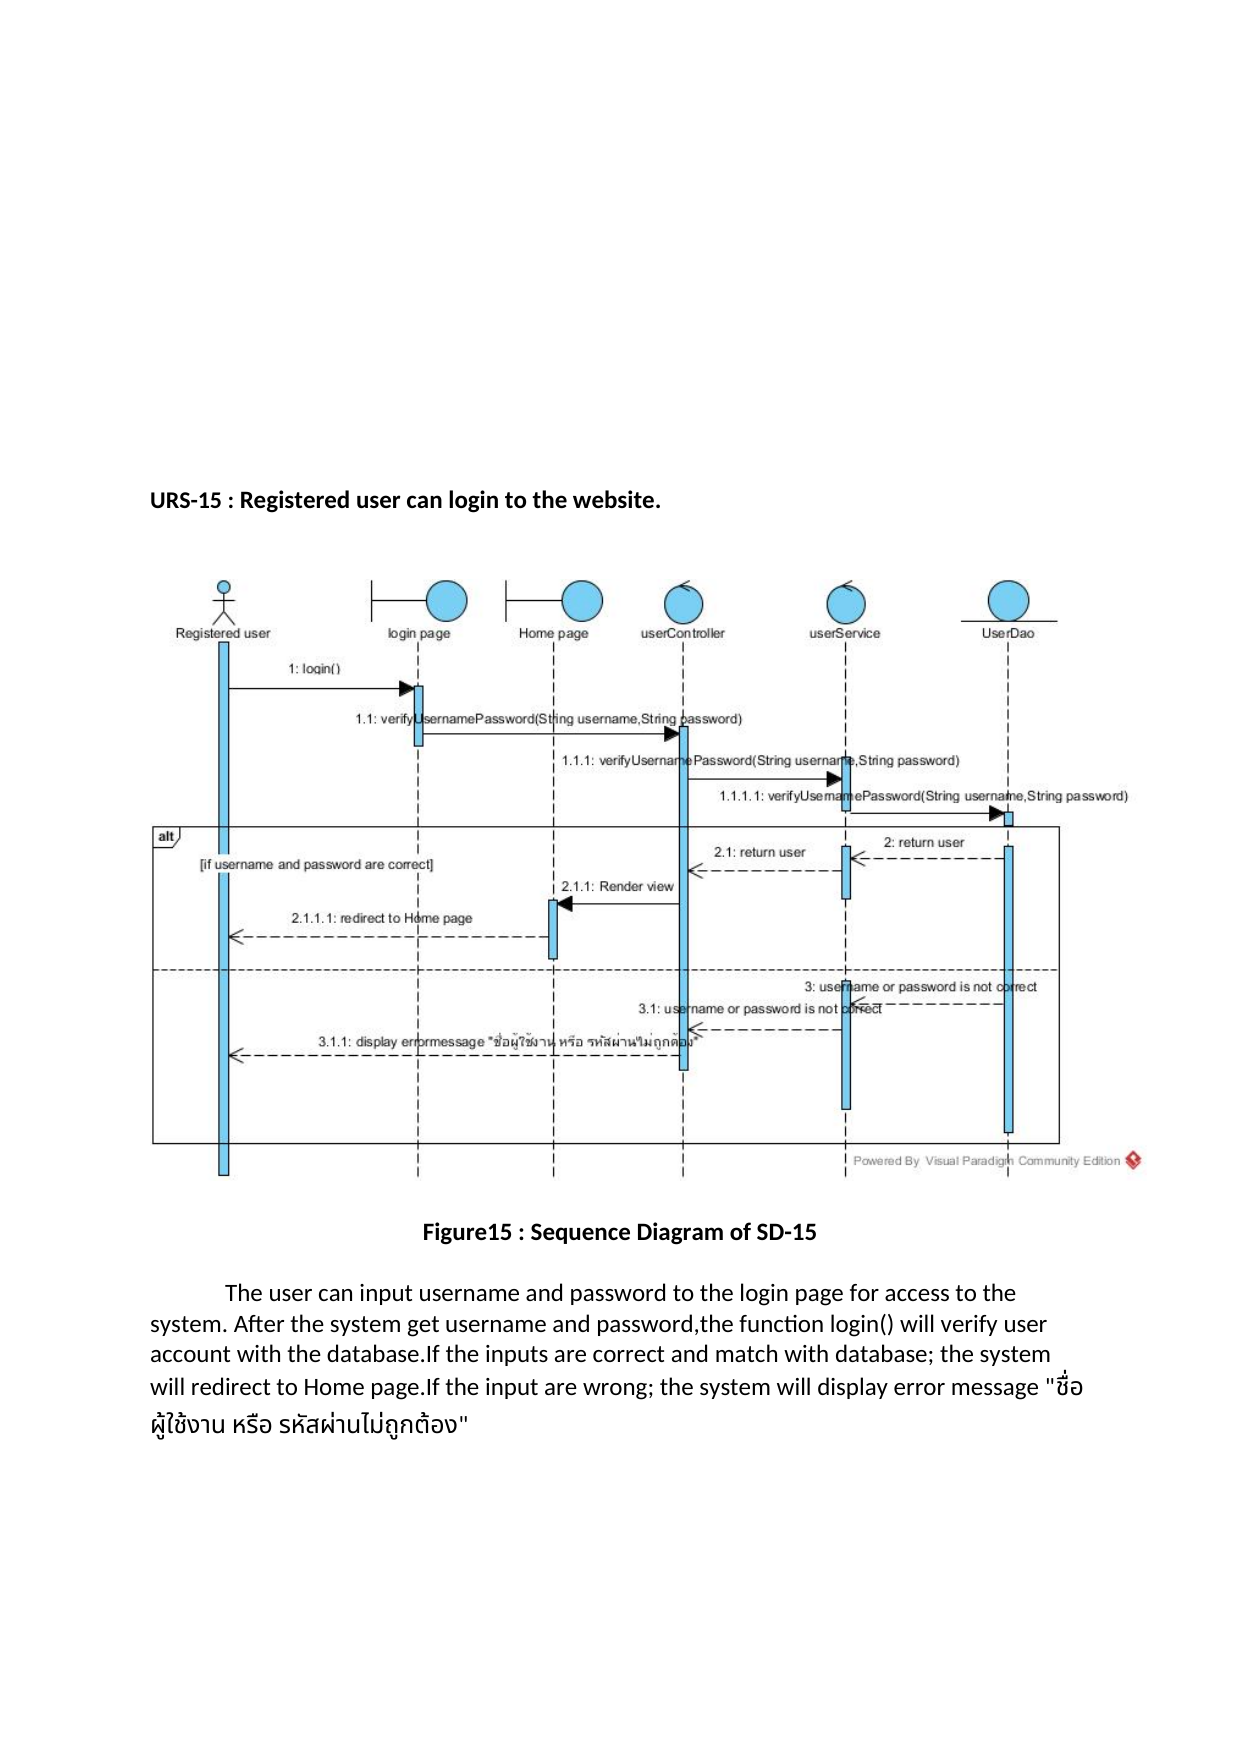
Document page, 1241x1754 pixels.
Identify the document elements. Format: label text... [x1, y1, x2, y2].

text URS-15 : Registered user can login to the website. [150, 484, 1090, 514]
picture [150, 579, 1148, 1181]
text Figure15 : Sequence Diagram of SD-15 [150, 1216, 1090, 1247]
text The user can input username and password to the login page for access to the system. After the system get username and password,the function login() will verify user account with the database.If the inputs are correct and match with database; the system will redirect to Home page.If the input are wrong; the system will display error message "ชื่อผู้ใช้งาน หรือ รหัสผ่านไม่ถูกต้อง" [150, 1277, 1090, 1444]
